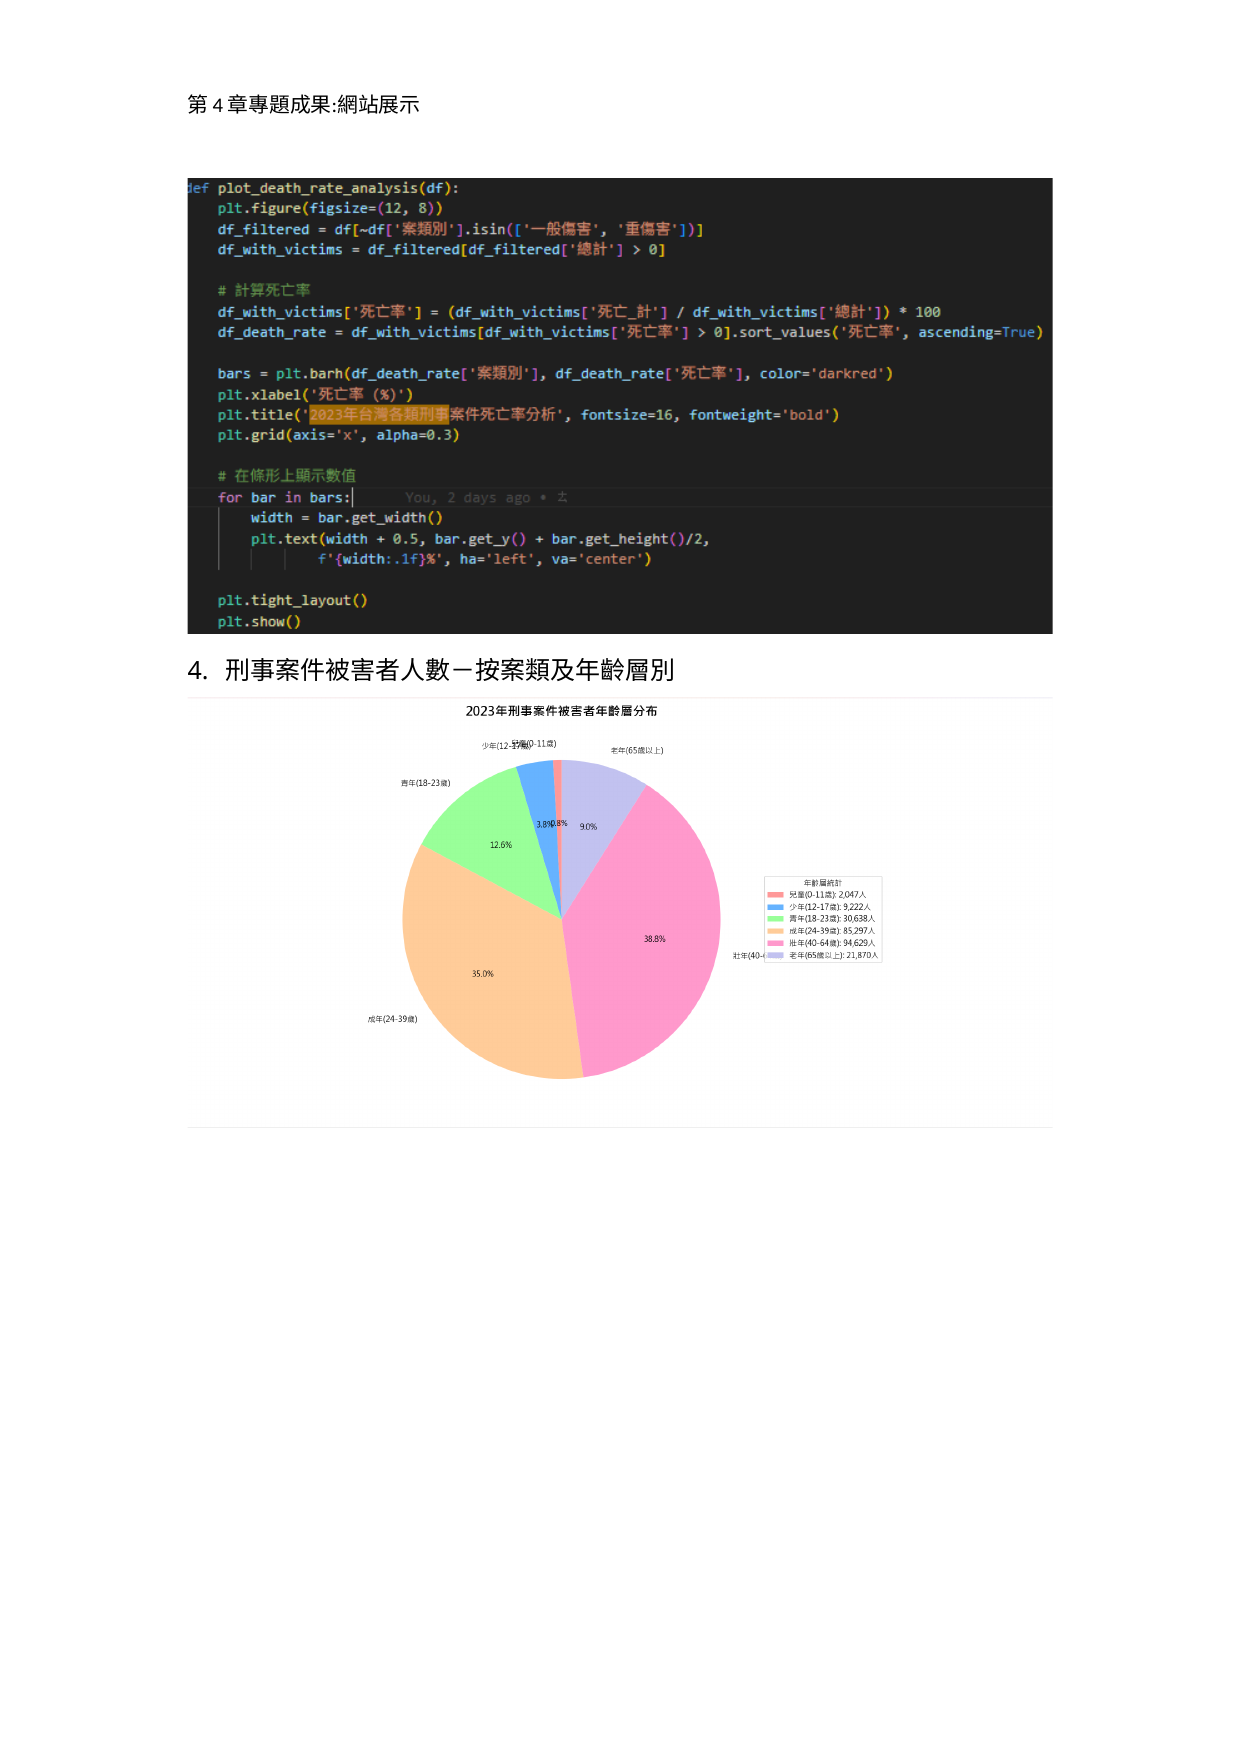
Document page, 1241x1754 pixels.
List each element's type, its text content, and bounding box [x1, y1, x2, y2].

picture [187, 697, 1053, 1128]
picture [187, 178, 1053, 634]
list 刑事案件被害者人數－按案類及年齡層別 [187, 650, 1053, 687]
